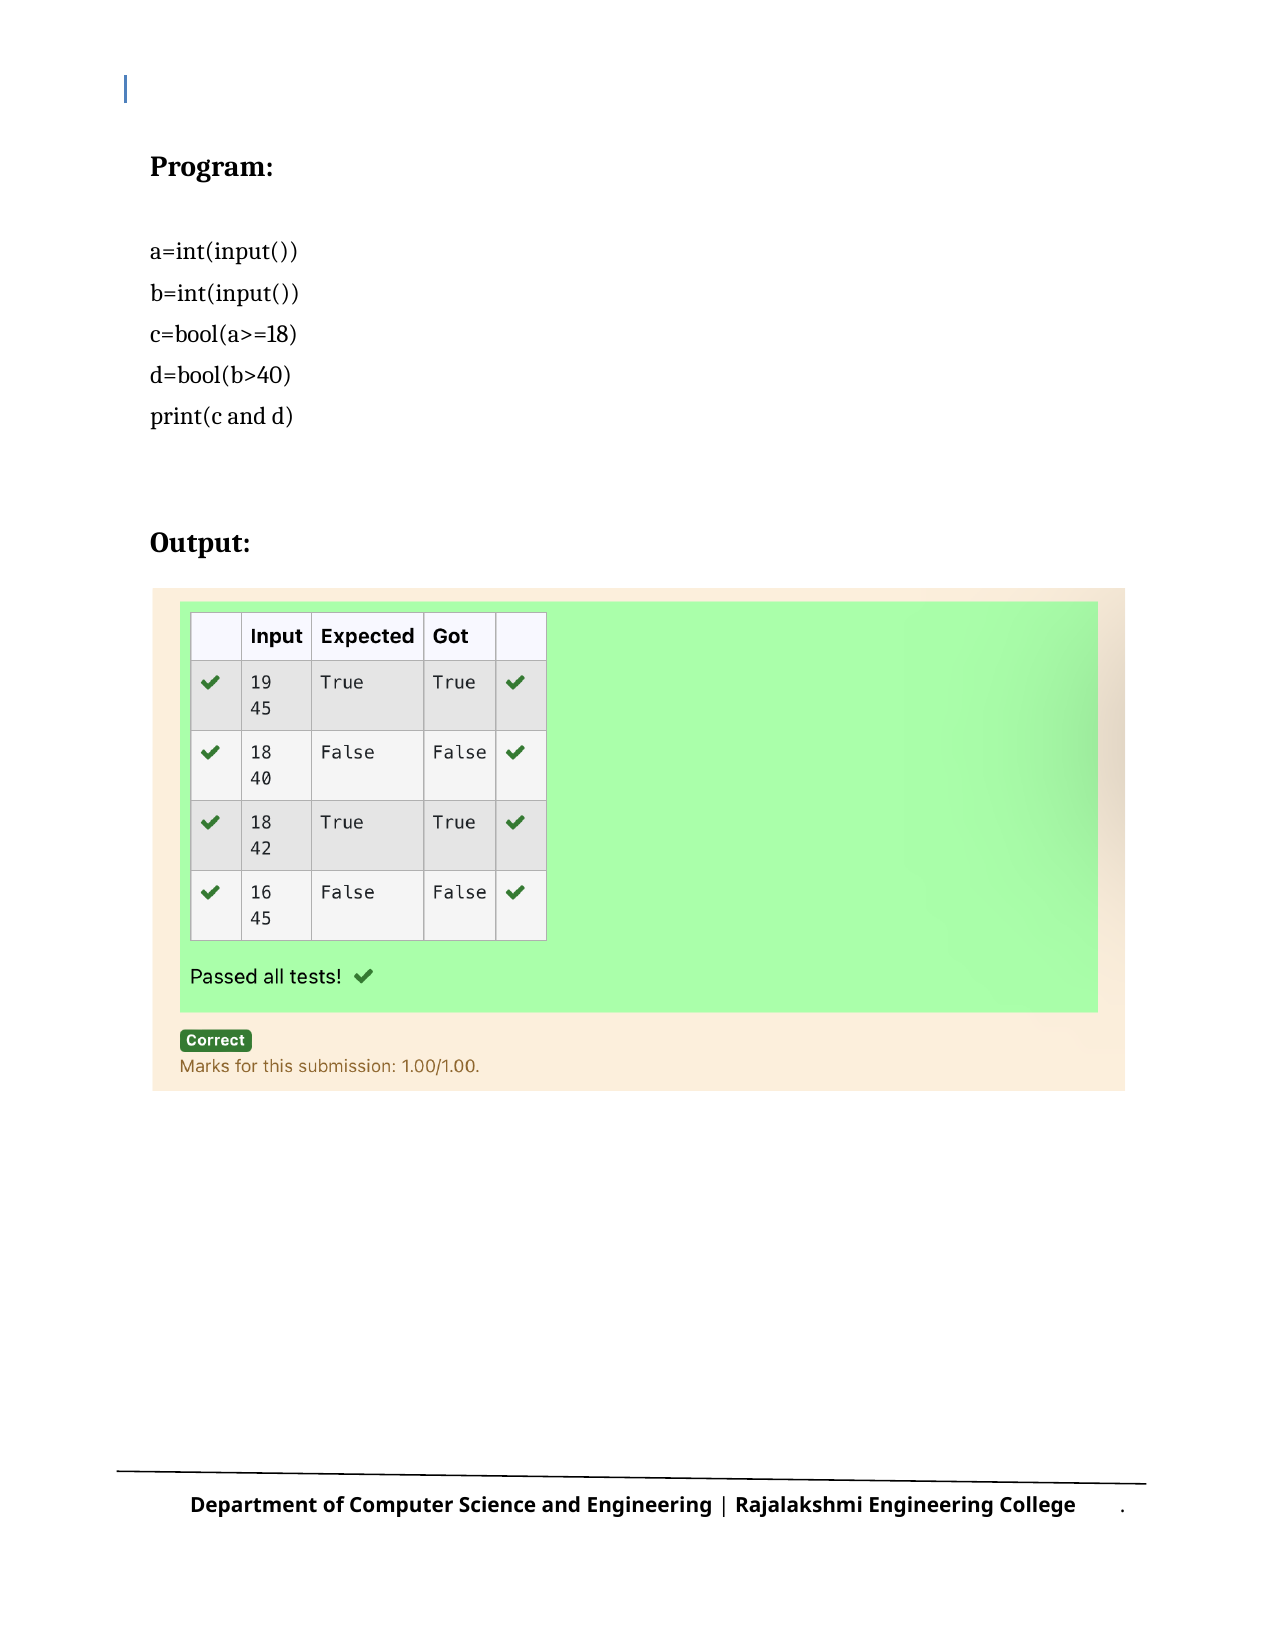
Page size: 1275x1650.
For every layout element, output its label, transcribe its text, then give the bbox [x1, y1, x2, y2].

text c=bool(a>=18) [150, 320, 1125, 348]
text print(c and d) [150, 402, 1125, 431]
picture [150, 588, 1125, 1091]
text d=bool(b>40) [150, 361, 1125, 390]
text Output: [150, 526, 1125, 559]
text Program: [150, 150, 1125, 183]
text a=int(input()) [150, 237, 1125, 266]
text b=int(input()) [150, 278, 1125, 307]
